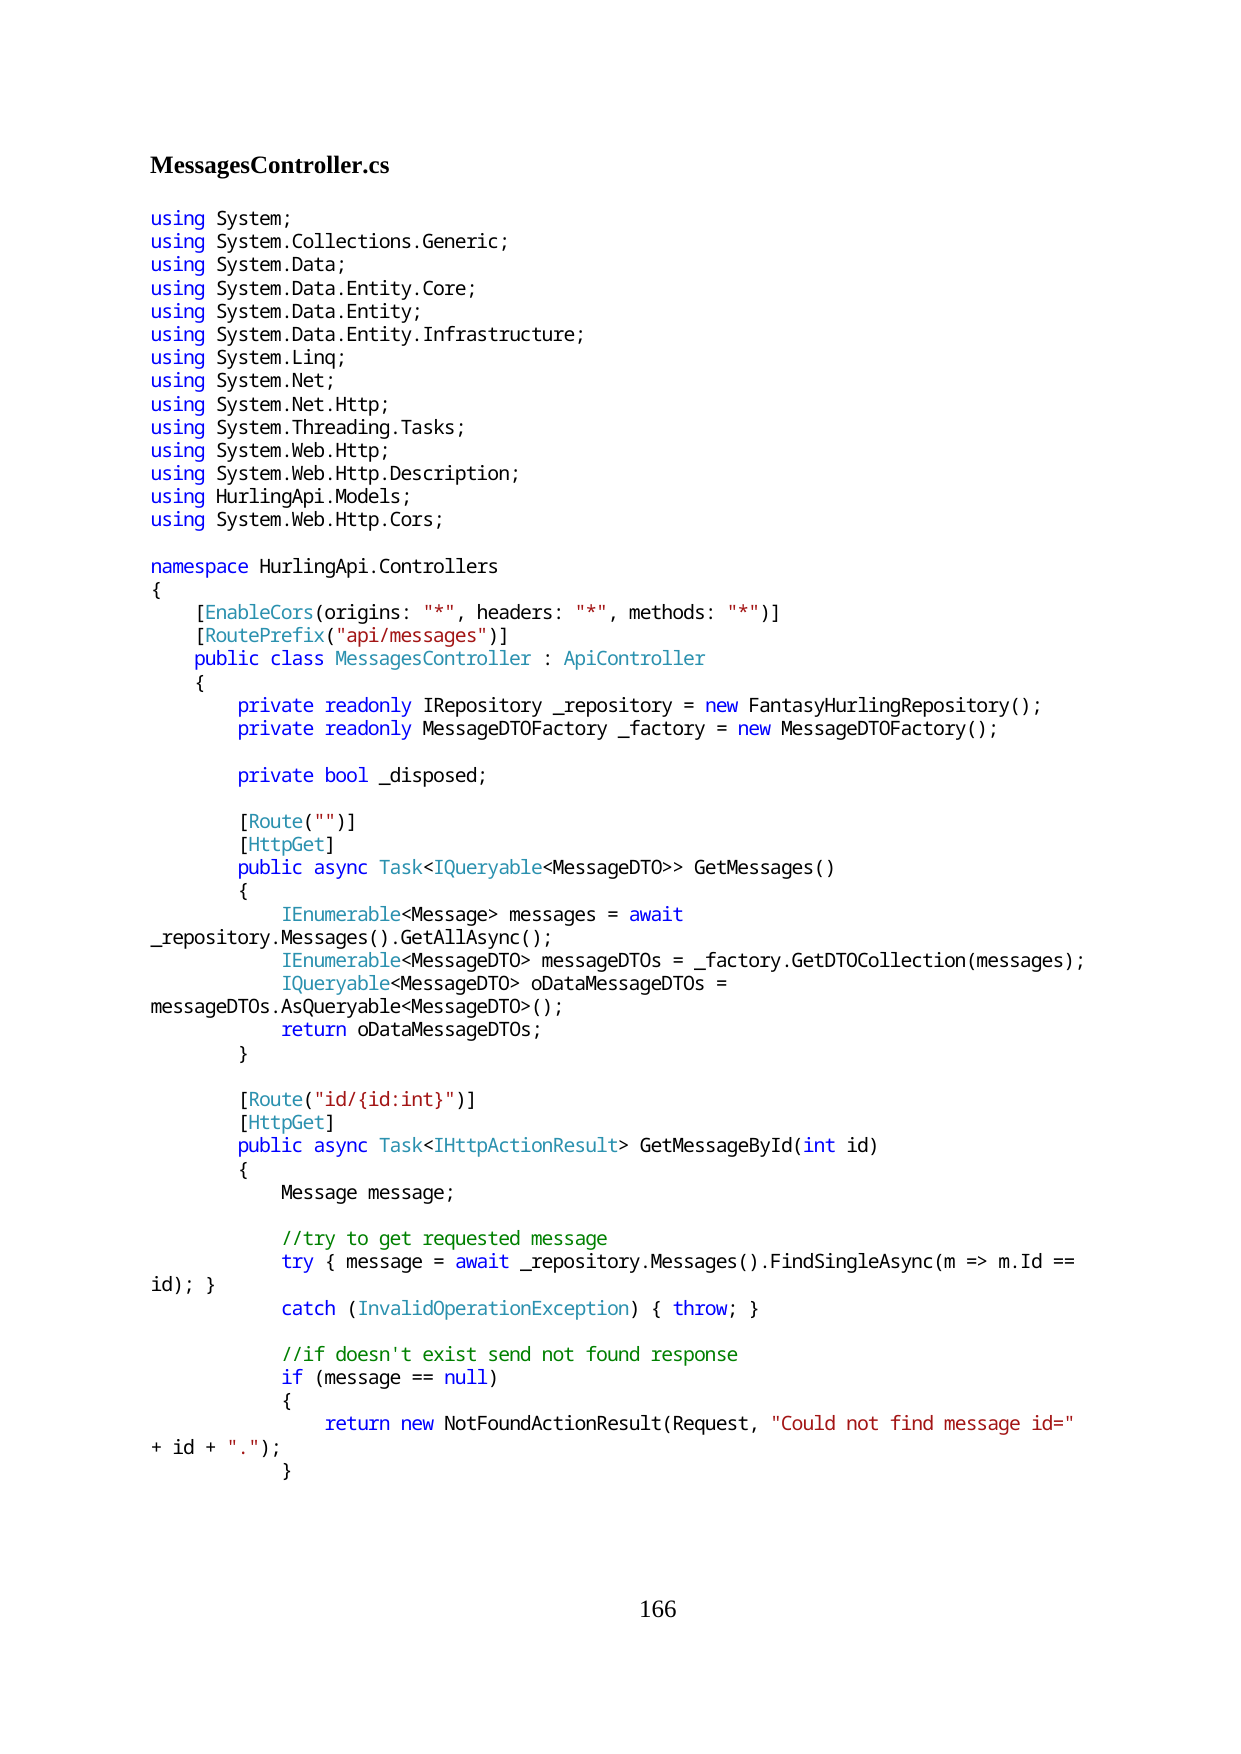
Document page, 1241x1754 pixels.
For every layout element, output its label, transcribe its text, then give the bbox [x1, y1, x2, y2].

subtitle MessagesController.cs [150, 150, 1090, 179]
